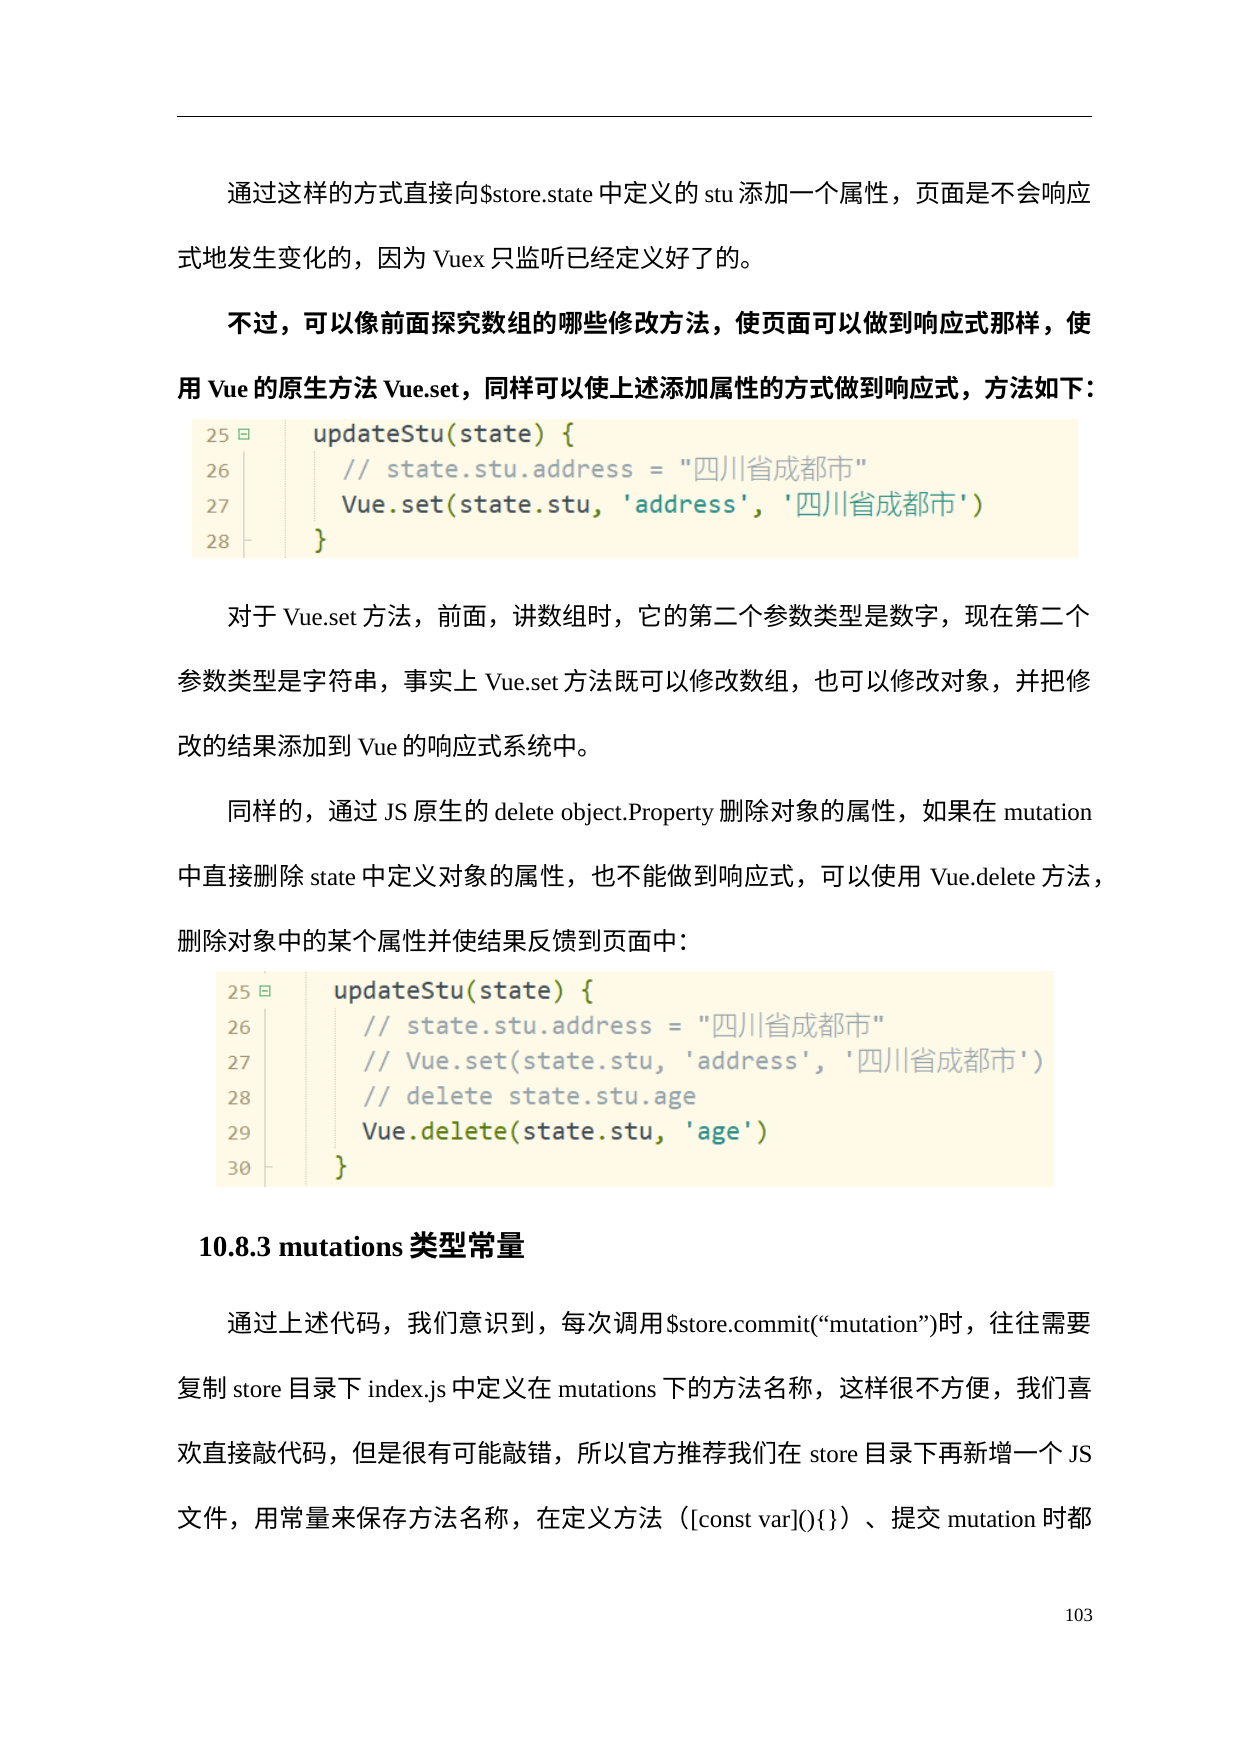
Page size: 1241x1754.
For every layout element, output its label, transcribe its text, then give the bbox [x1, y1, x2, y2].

subtitle mutations类型常量 [177, 1212, 1092, 1277]
text 同样的，通过JS原生的delete object.Property删除对象的属性，如果在mutation中直接删除state中定义对象的属性，也不能做到响应式，可以使用Vue.delete方法，删除对象中的某个属性并使结果反馈到页面中： [177, 777, 1092, 972]
text 对于Vue.set方法，前面，讲数组时，它的第二个参数类型是数字，现在第二个参数类型是字符串，事实上Vue.set方法既可以修改数组，也可以修改对象，并把修改的结果添加到Vue的响应式系统中。 [177, 582, 1092, 777]
text 不过，可以像前面探究数组的哪些修改方法，使页面可以做到响应式那样，使用Vue的原生方法Vue.set，同样可以使上述添加属性的方式做到响应式，方法如下： [177, 289, 1092, 419]
text 通过这样的方式直接向$store.state中定义的stu添加一个属性，页面是不会响应式地发生变化的，因为Vuex只监听已经定义好了的。 [177, 159, 1092, 289]
picture [216, 971, 1054, 1187]
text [177, 1289, 1092, 1549]
picture [191, 419, 1079, 558]
